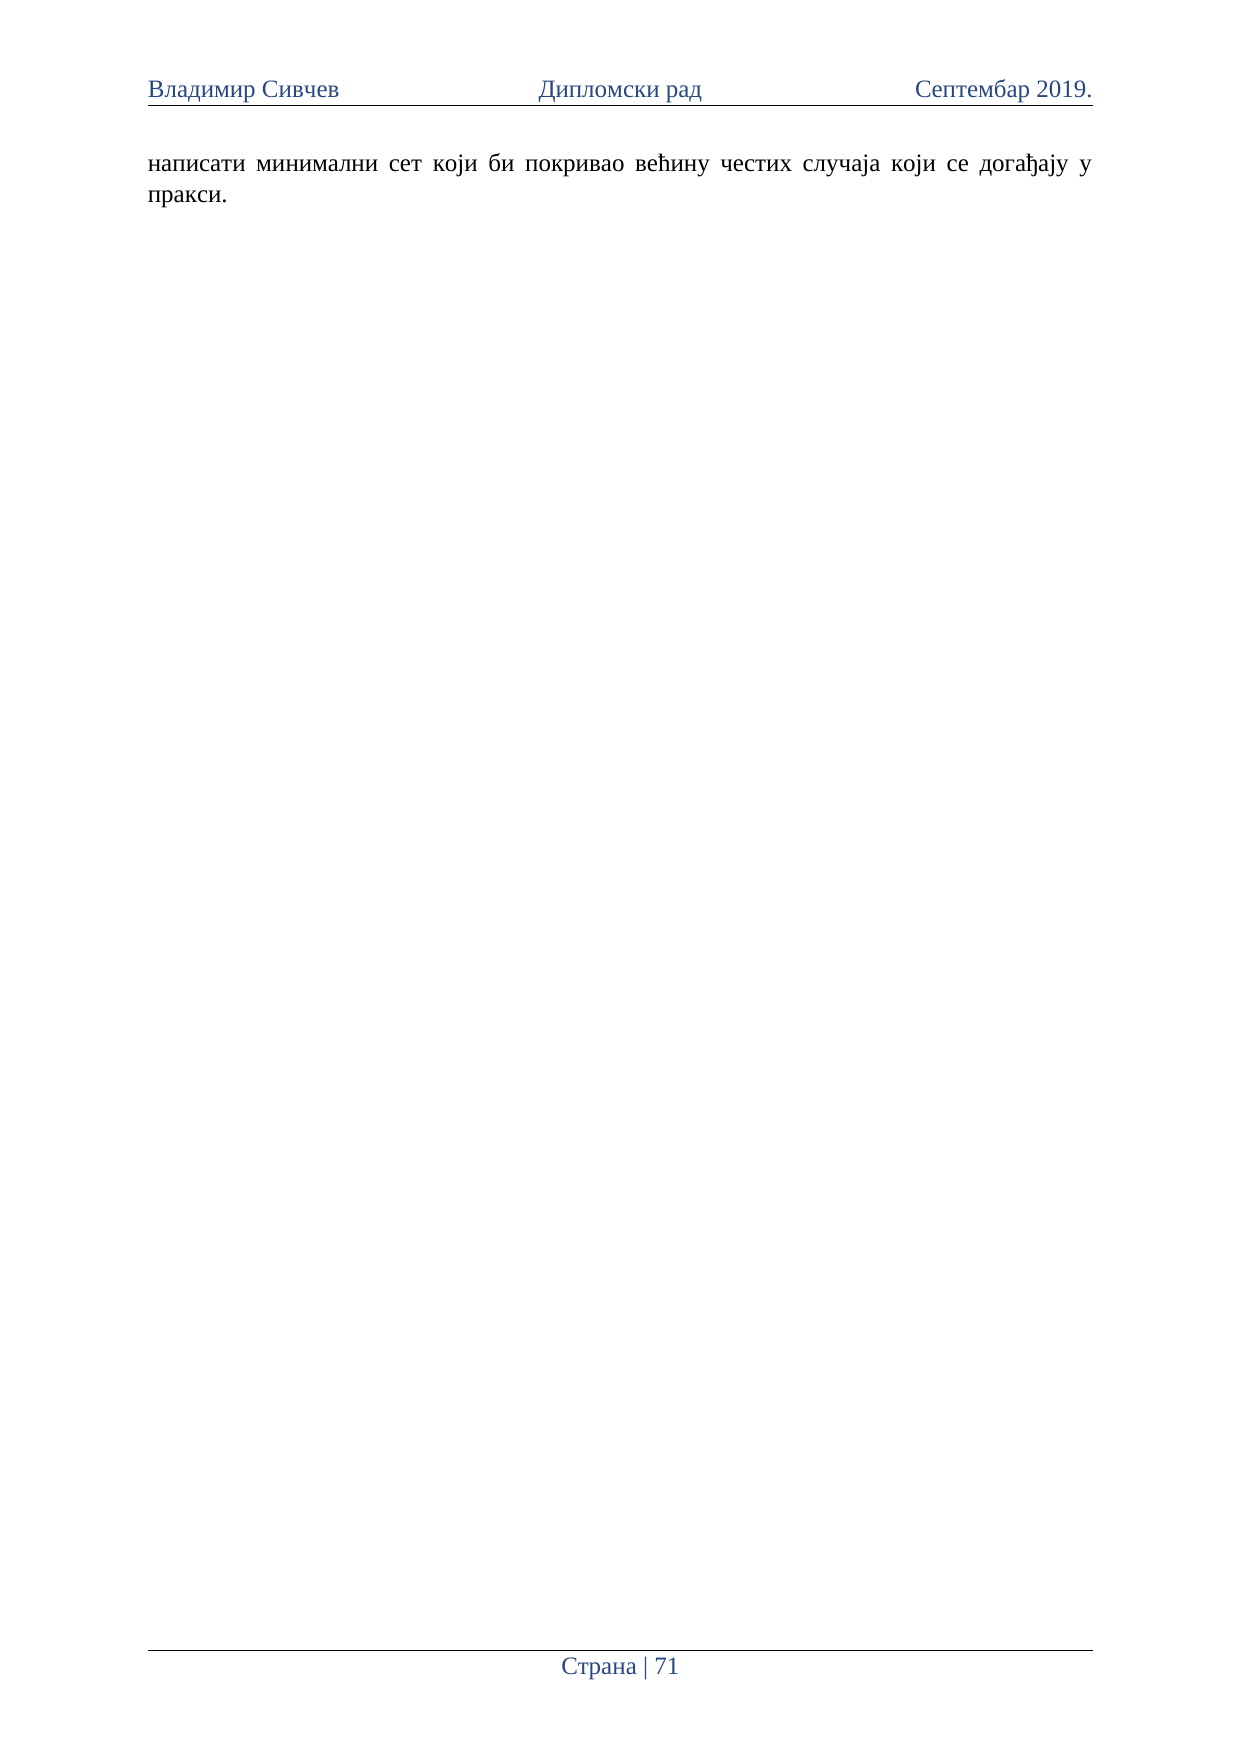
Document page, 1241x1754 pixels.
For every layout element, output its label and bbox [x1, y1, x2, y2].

text [148, 148, 1093, 207]
